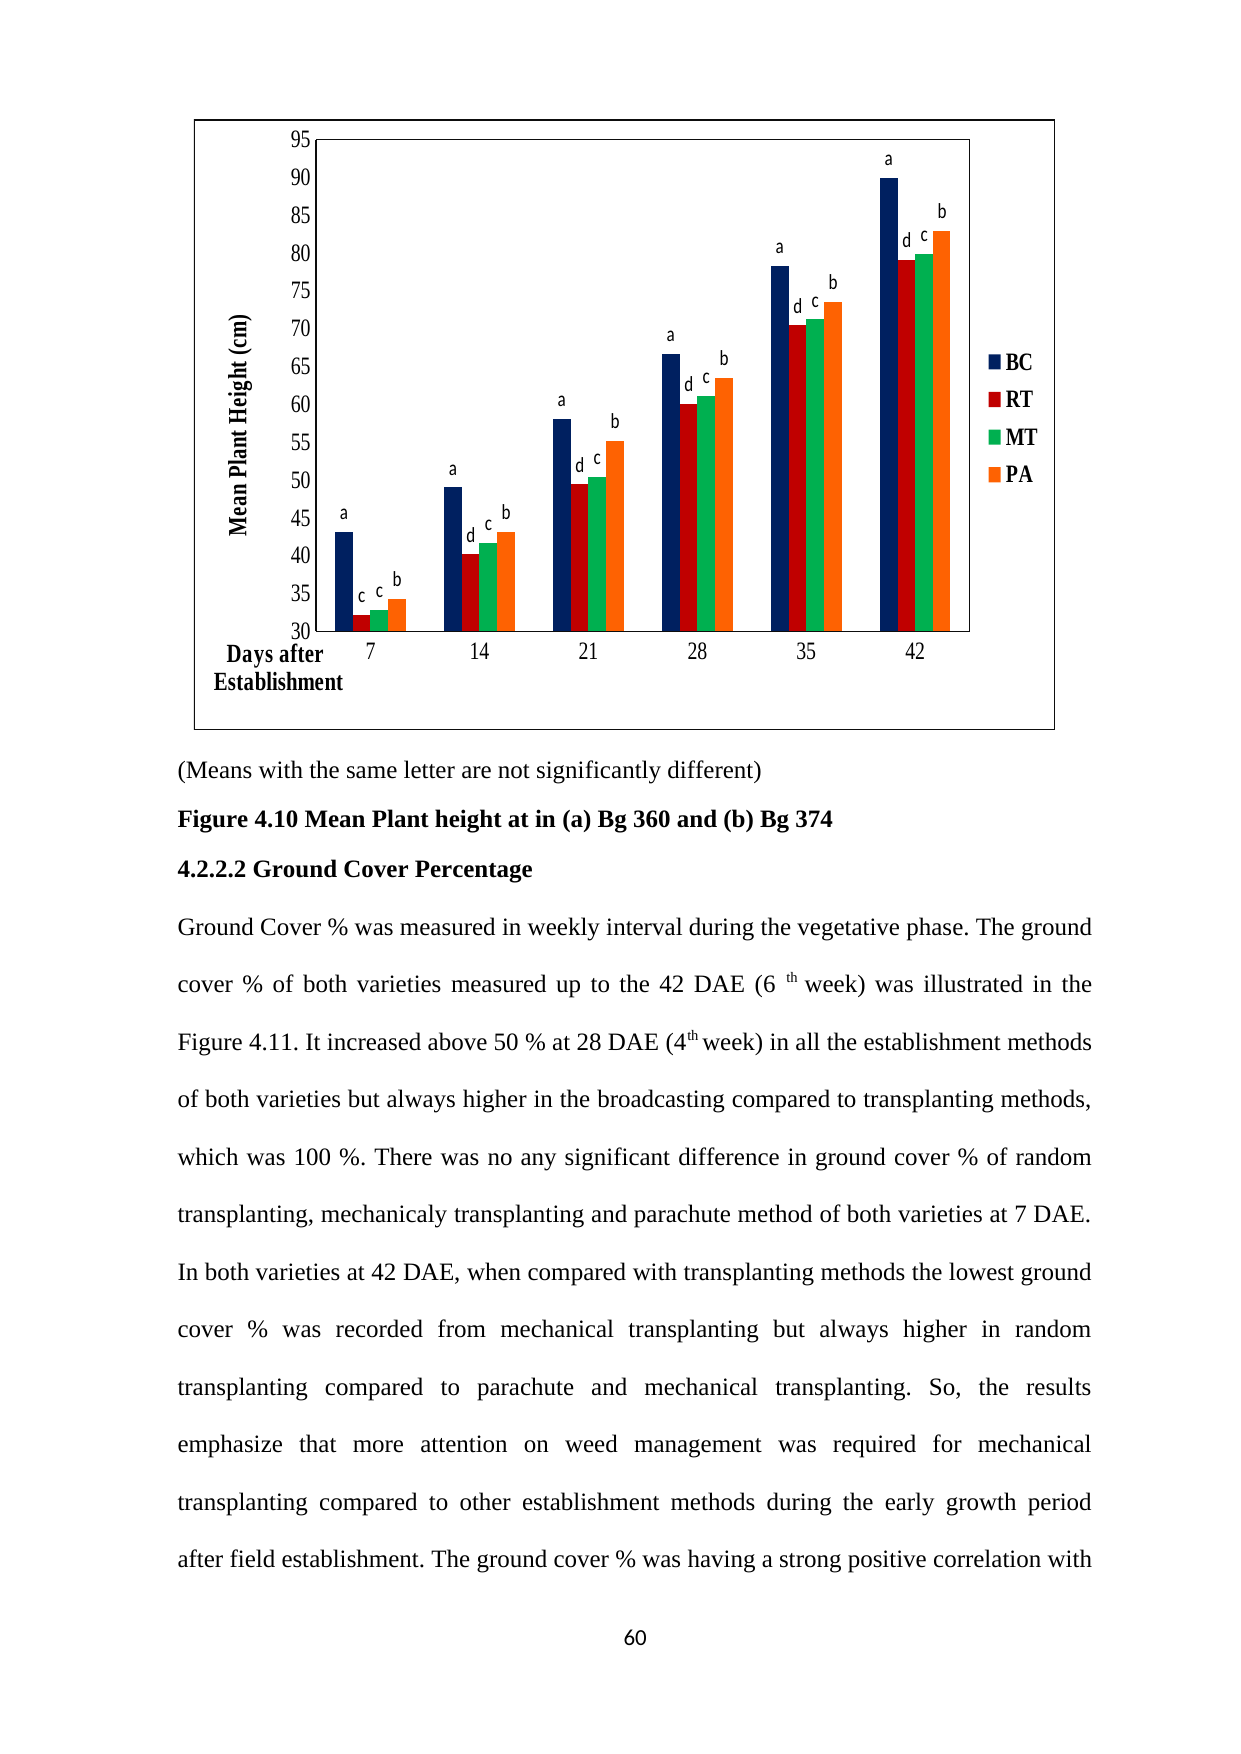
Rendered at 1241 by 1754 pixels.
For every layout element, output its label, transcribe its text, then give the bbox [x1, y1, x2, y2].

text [177, 912, 1092, 1573]
text (Means with the same letter are not significantly different) [177, 176, 1092, 784]
text Figure 4.10 Mean Plant height at in (a) Bg 360 and (b) Bg 374 [177, 804, 1092, 833]
subtitle 4.2.2.2 Ground Cover Percentage [177, 854, 1092, 883]
